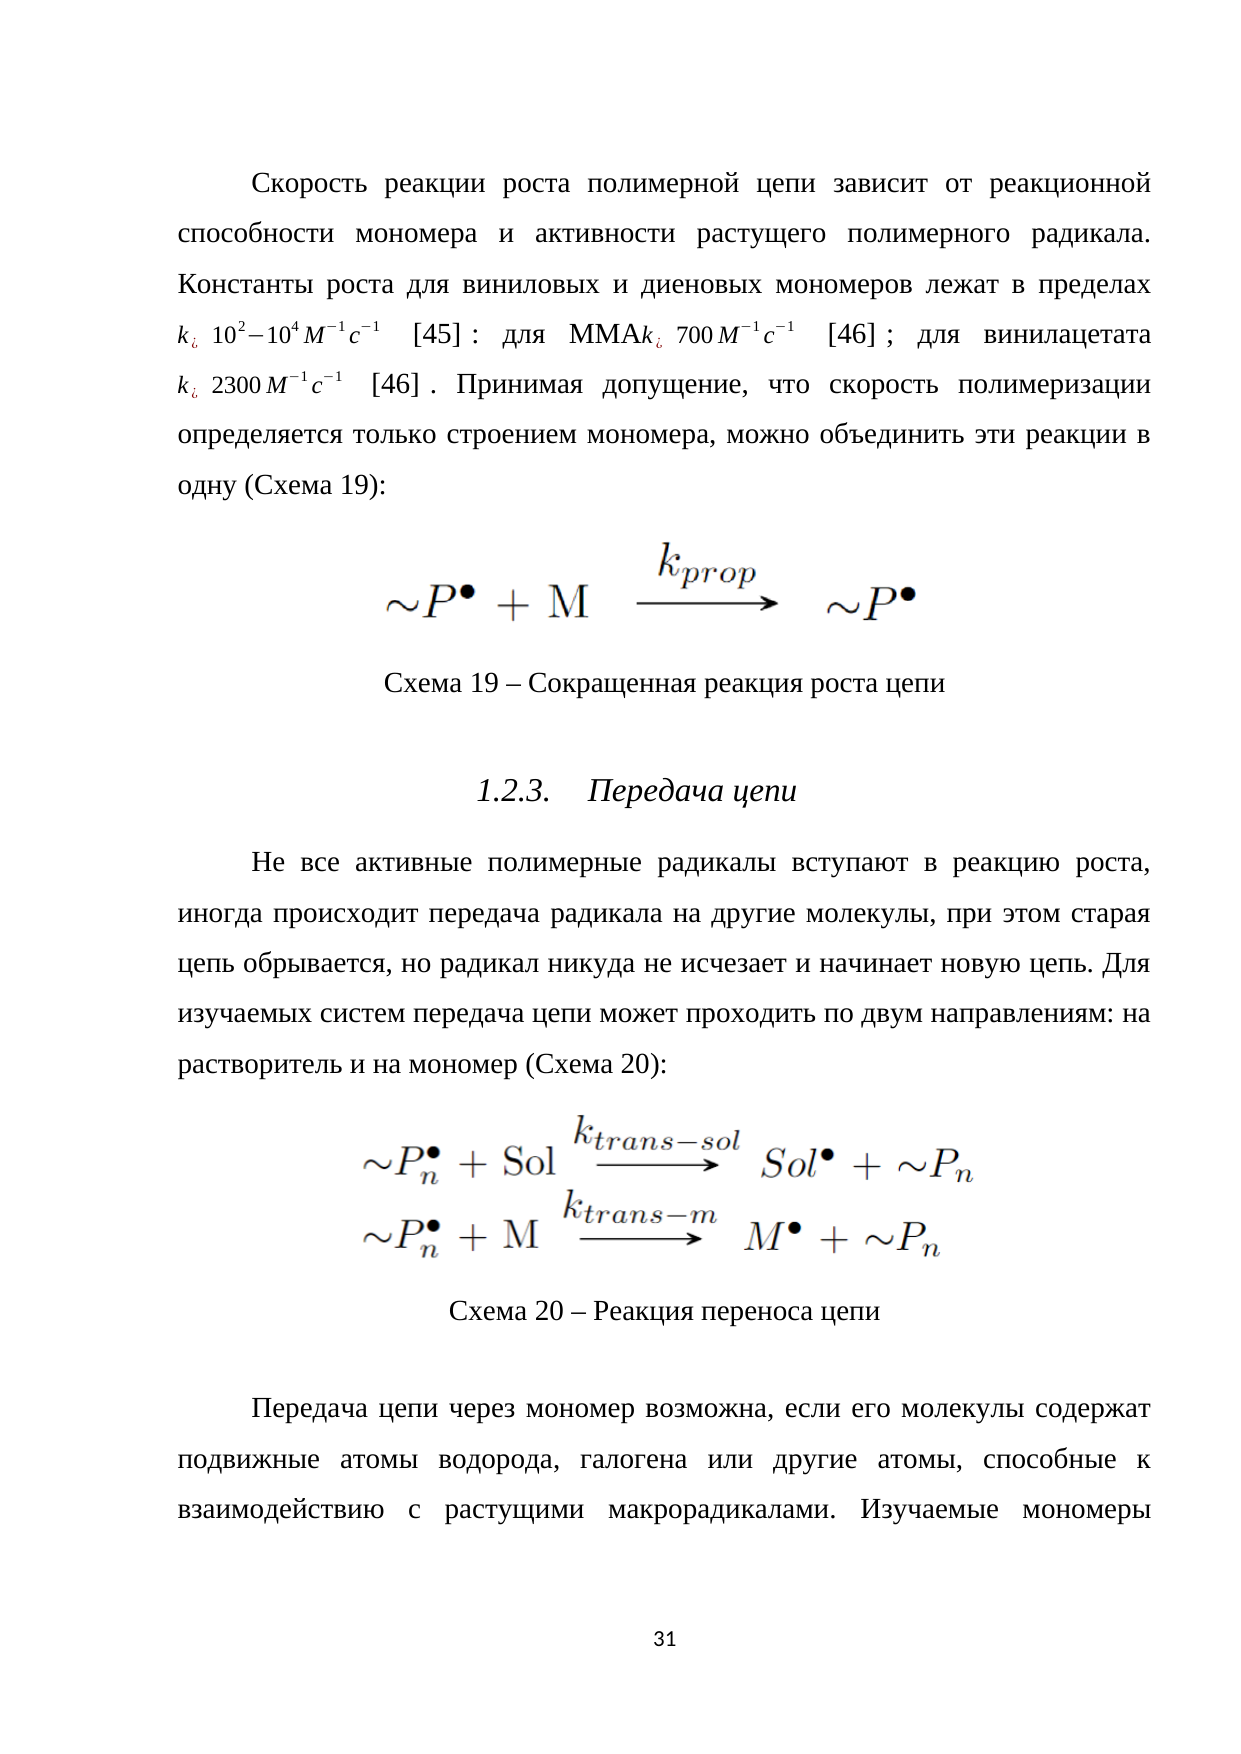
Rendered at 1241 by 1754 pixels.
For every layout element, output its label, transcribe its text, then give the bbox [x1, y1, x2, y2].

text Передача цепи [124, 770, 1152, 809]
picture [366, 533, 963, 632]
text Не все активные полимерные радикалы вступают в реакцию роста, иногда происходит передача радикала на другие молекулы, при этом старая цепь обрывается, но радикал никуда не исчезает и начинает новую цепь. Для изучаемых систем передача цепи может проходить по двум направлениям: на растворитель и на мономер (Схема 20): [177, 844, 1152, 1079]
text Скорость реакции роста полимерной цепи зависит от реакционной способности мономера и активности растущего полимерного радикала. Константы роста для виниловых и диеновых мономеров лежат в пределах : для ММА ; для винилацетата . Принимая допущение, что скорость полимеризации определяется только строением мономера, можно объединить эти реакции в одну (Схема 19): [177, 165, 1152, 501]
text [177, 1391, 1152, 1525]
picture [330, 1112, 999, 1261]
